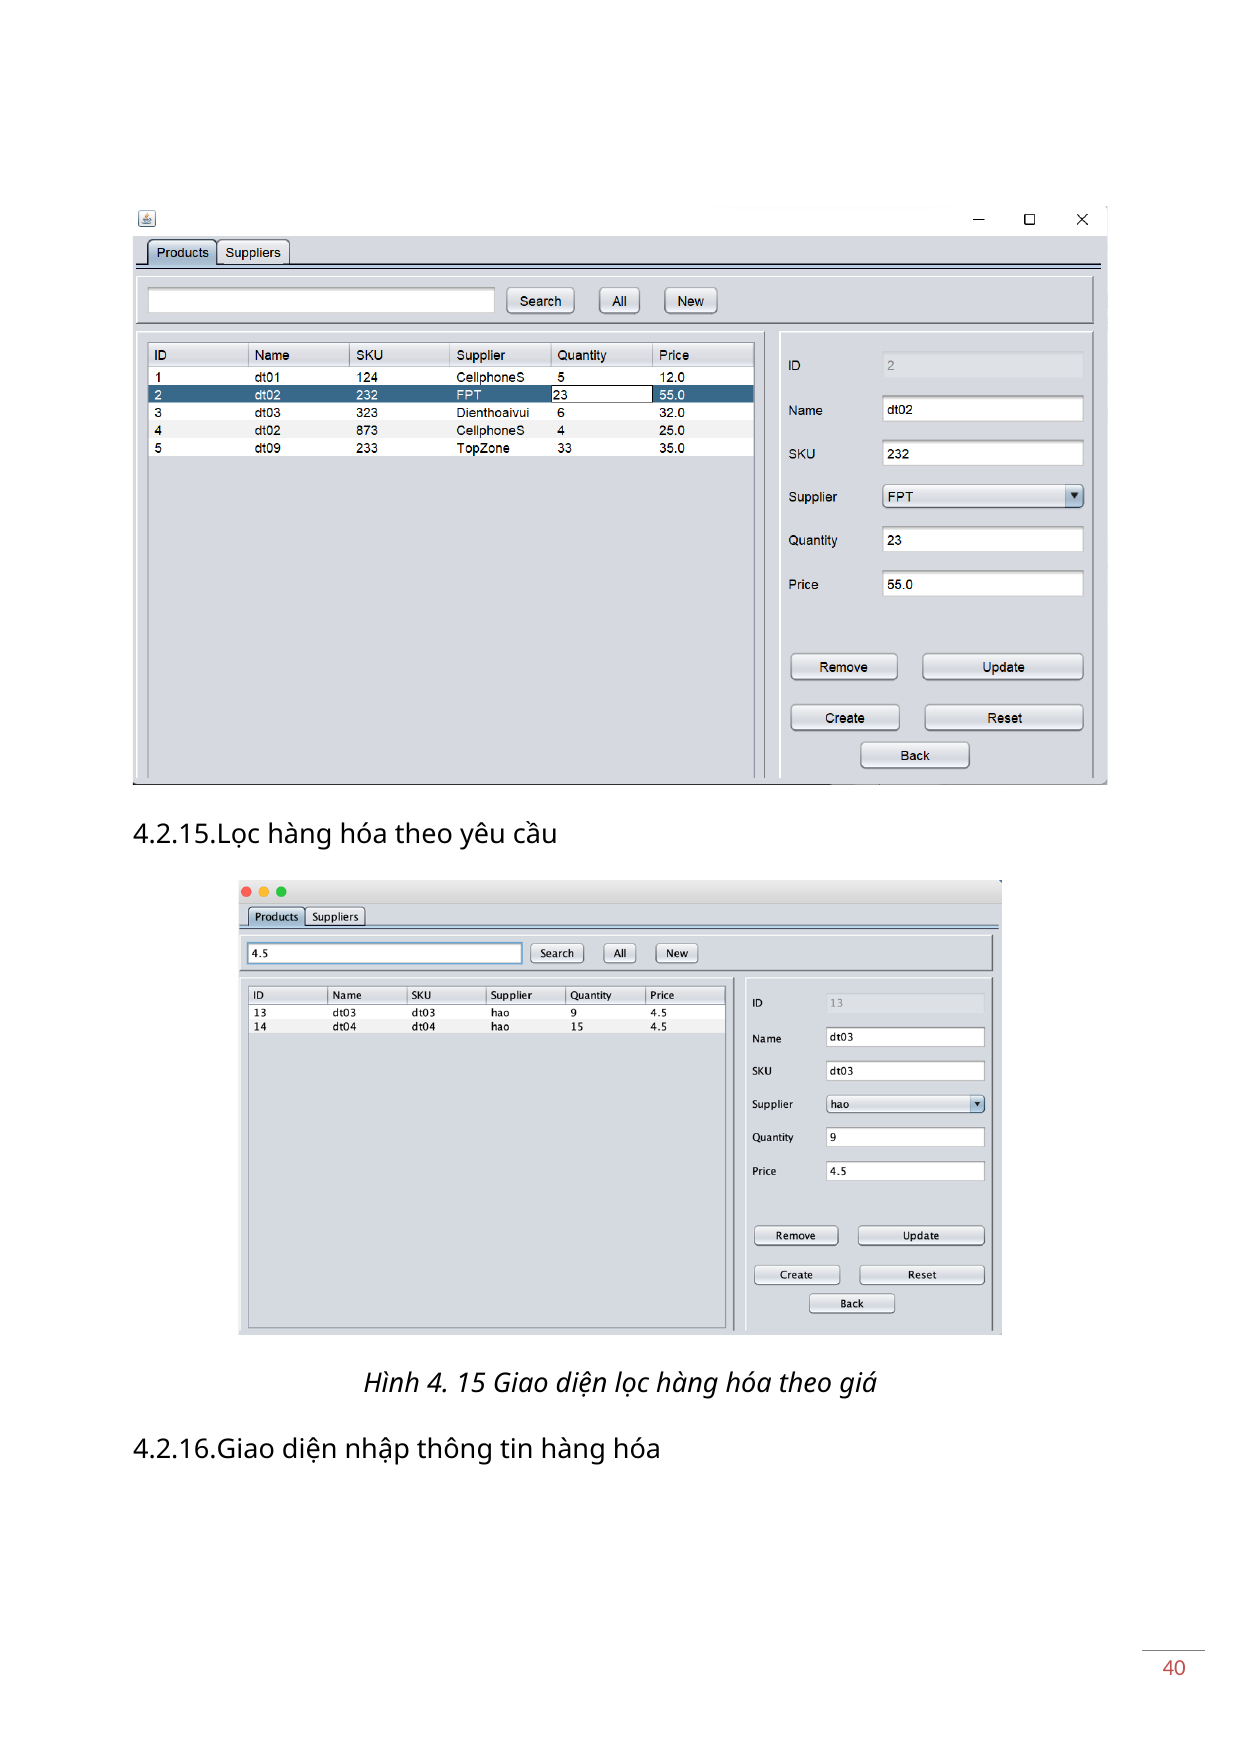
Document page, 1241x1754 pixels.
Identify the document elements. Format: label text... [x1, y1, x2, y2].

text Hình 4. 15 Giao diện lọc hàng hóa theo giá [133, 1364, 1107, 1401]
picture [238, 880, 1002, 1335]
text 4.2.15.Lọc hàng hóa theo yêu cầu [133, 814, 1107, 851]
picture [132, 206, 1108, 785]
text 4.2.16.Giao diện nhập thông tin hàng hóa [133, 1430, 1107, 1467]
